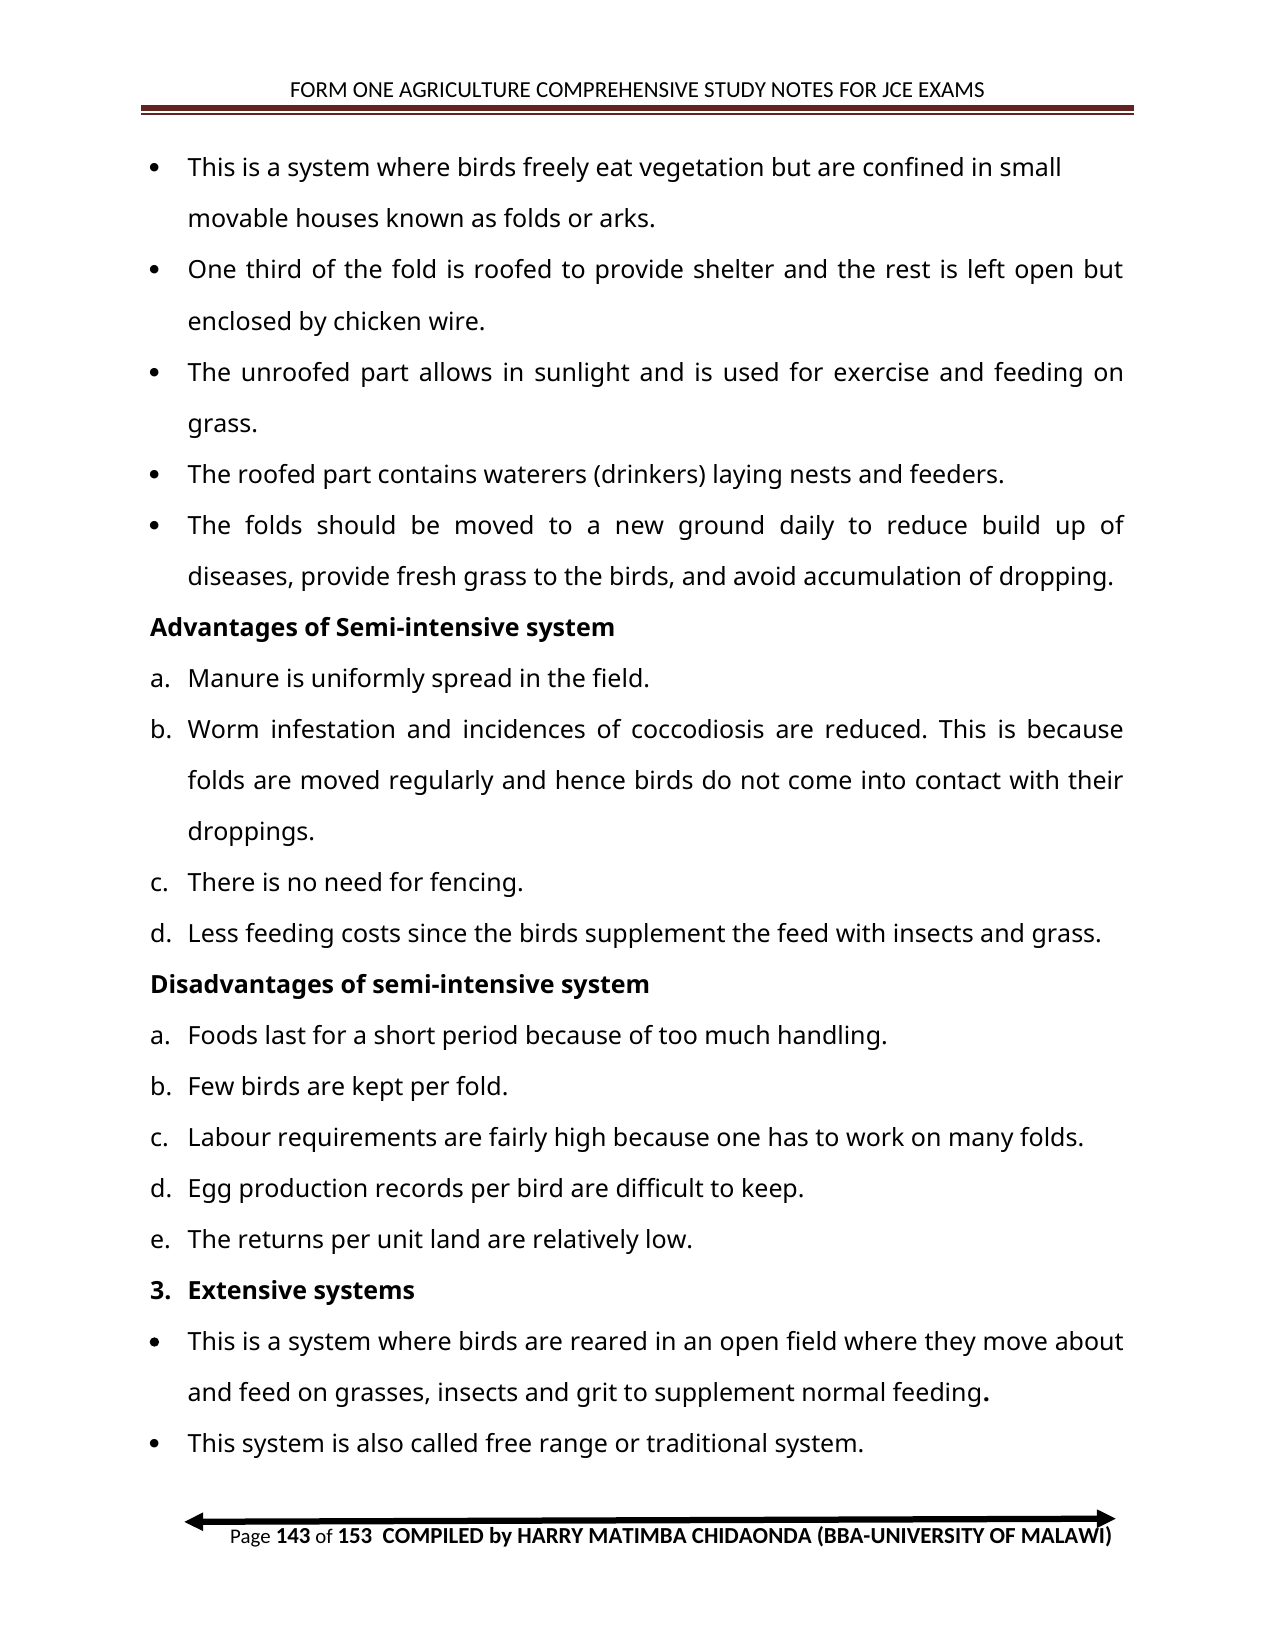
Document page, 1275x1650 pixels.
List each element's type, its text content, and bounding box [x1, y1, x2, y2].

list There is no need for fencing. [150, 864, 1125, 899]
list Worm infestation and incidences of coccodiosis are reduced. This is because folds are moved regularly and hence birds do not come into contact with their droppings. [150, 711, 1125, 848]
list This is a system where birds freely eat vegetation but are confined in small movable houses known as folds or arks. [150, 150, 1125, 235]
list The returns per unit land are relatively low. [150, 1222, 1125, 1256]
text Disadvantages of semi-intensive system [150, 967, 1125, 1001]
list Less feeding costs since the birds supplement the feed with insects and grass. [150, 916, 1125, 950]
list The roofed part contains waterers (drinkers) laying nests and feeders. [150, 456, 1125, 490]
list Egg production records per bird are difficult to keep. [150, 1171, 1125, 1205]
list This system is also called free range or traditional system. [150, 1426, 1125, 1460]
list Foods last for a short period because of too much handling. [150, 1018, 1125, 1052]
list This is a system where birds are reared in an open field where they move about and feed on grasses, insects and grit to supplement normal feeding. [150, 1324, 1125, 1409]
list Labour requirements are fairly high because one has to work on many folds. [150, 1120, 1125, 1154]
list The unroofed part allows in sunlight and is used for exercise and feeding on grass. [150, 354, 1125, 439]
text Advantages of Semi-intensive system [150, 609, 1125, 643]
list One third of the fold is roofed to provide shelter and the rest is left open but enclosed by chicken wire. [150, 252, 1125, 337]
list Extensive systems [150, 1273, 1125, 1307]
list Manure is uniformly spread in the field. [150, 660, 1125, 694]
list Few birds are kept per fold. [150, 1069, 1125, 1103]
list The folds should be moved to a new ground daily to reduce build up of diseases, provide fresh grass to the birds, and avoid accumulation of dropping. [150, 507, 1125, 592]
